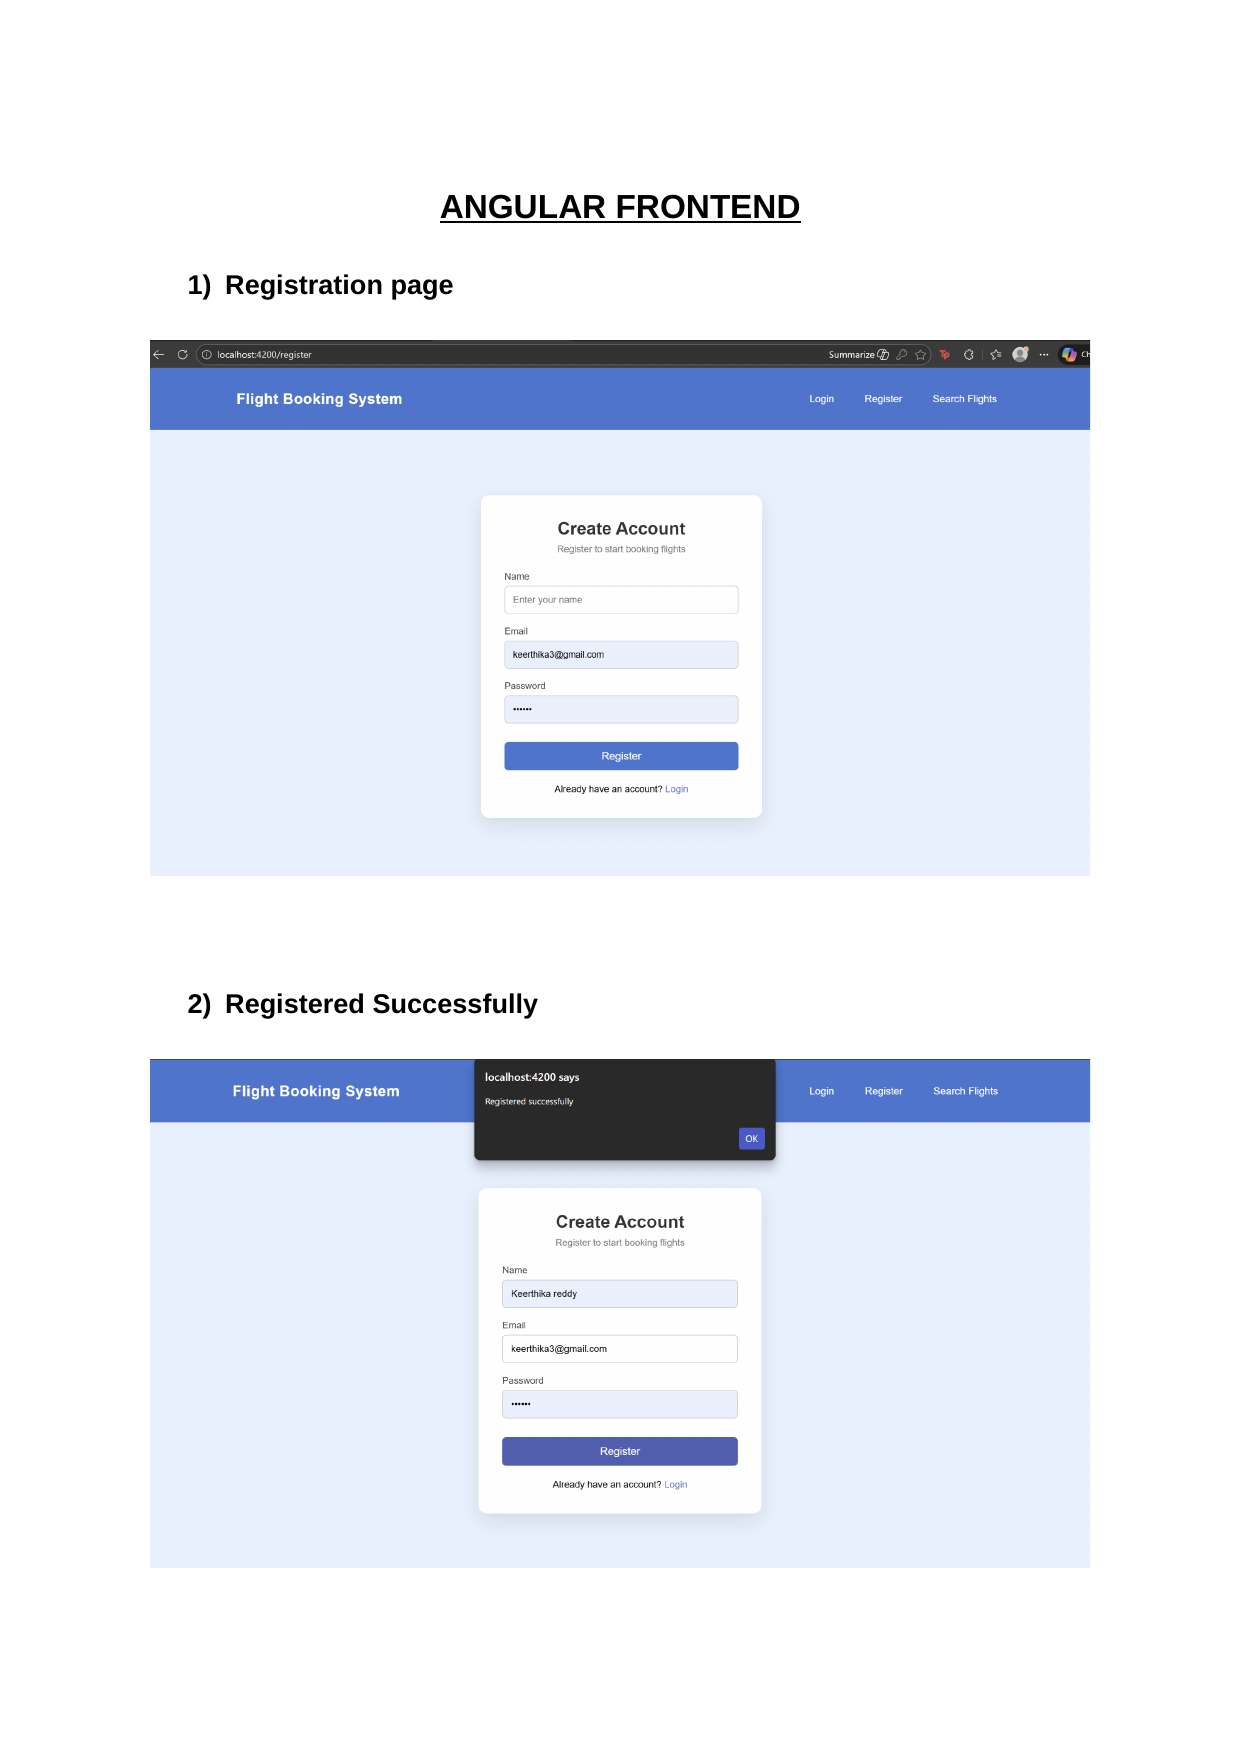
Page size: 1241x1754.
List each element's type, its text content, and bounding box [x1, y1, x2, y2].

picture [150, 1059, 1091, 1568]
list Registration page [187, 269, 1090, 300]
picture [150, 340, 1091, 876]
subtitle ANGULAR FRONTEND [150, 187, 1090, 226]
list Registered Successfully [187, 988, 1090, 1019]
